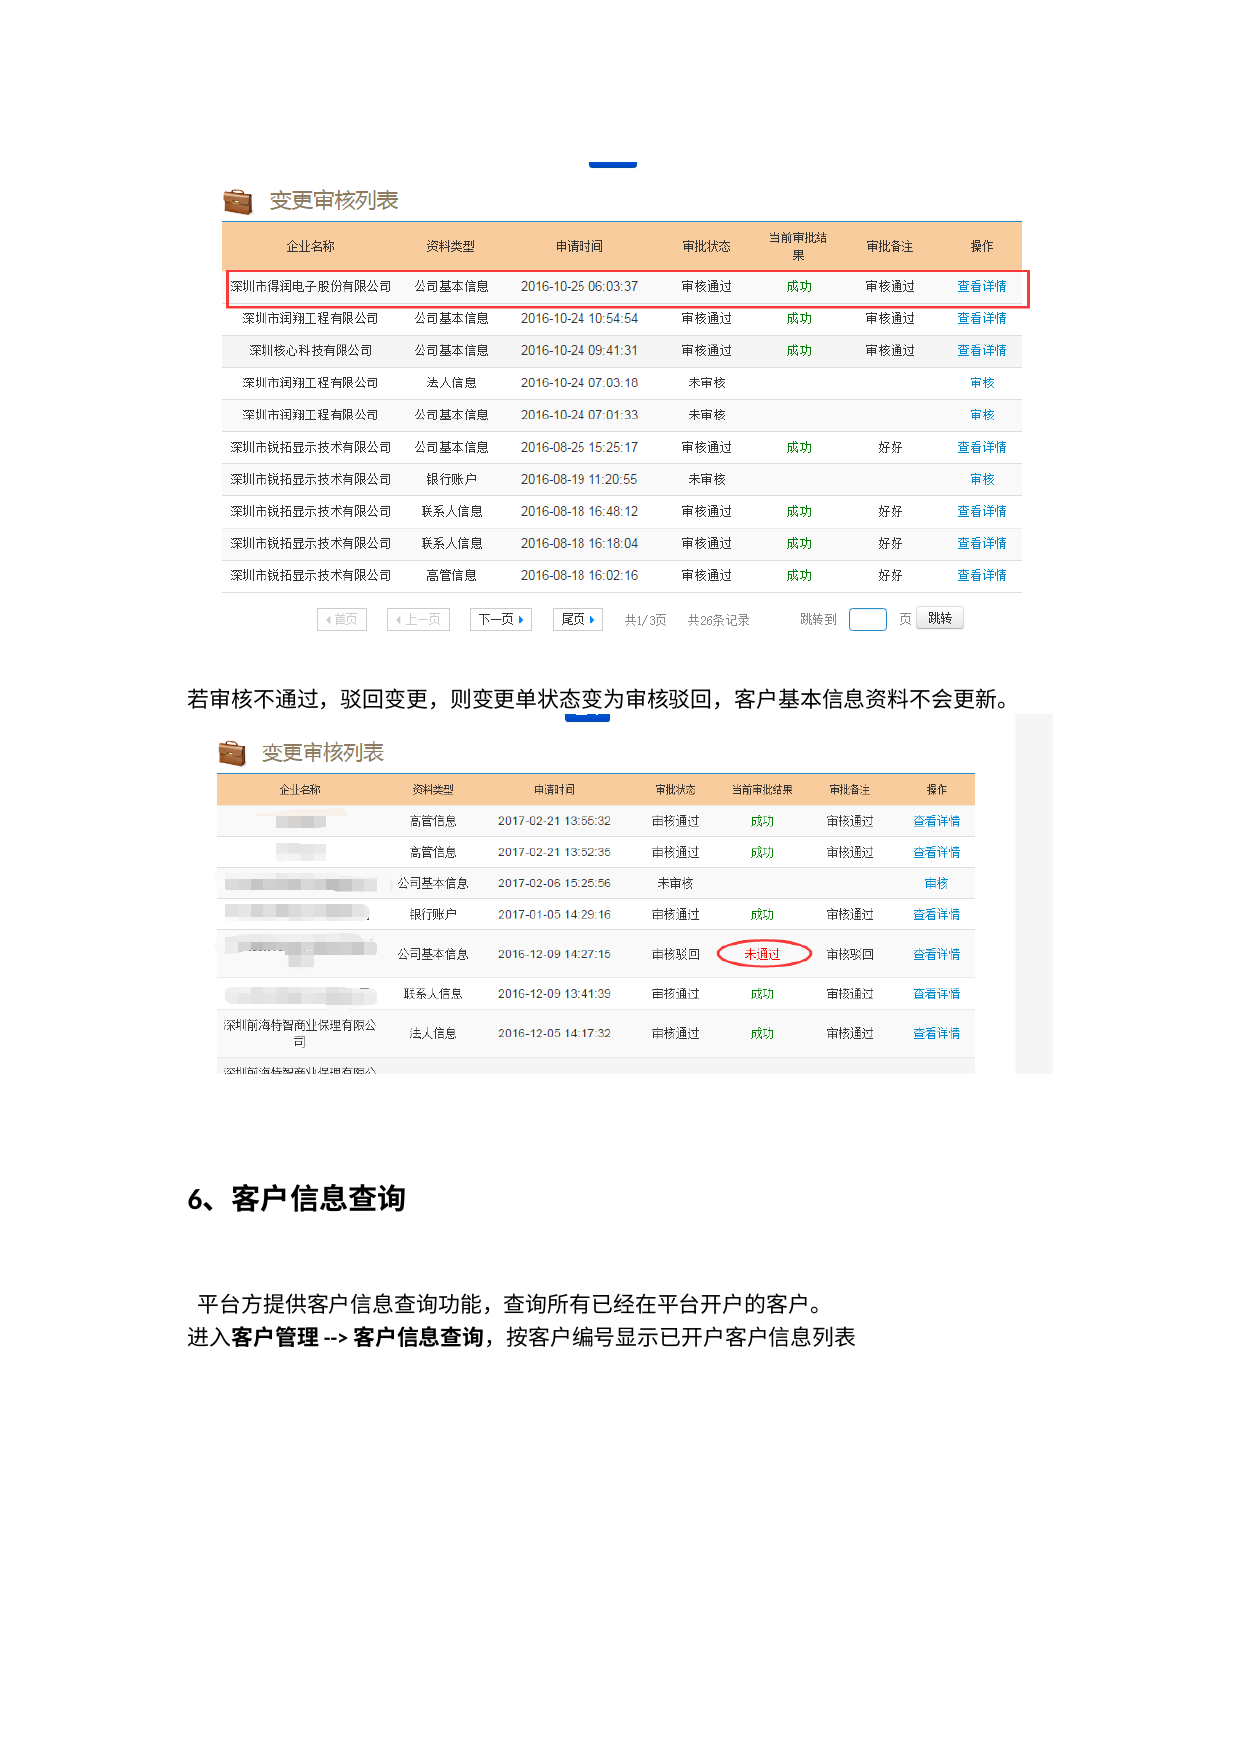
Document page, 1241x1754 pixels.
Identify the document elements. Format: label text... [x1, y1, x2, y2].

picture [187, 162, 1053, 676]
text 若审核不通过，驳回变更，则变更单状态变为审核驳回，客户基本信息资料不会更新。 [187, 682, 1053, 714]
picture [187, 714, 1053, 1074]
text 进入客户管理 --> 客户信息查询，按客户编号显示已开户客户信息列表 [187, 1319, 1053, 1352]
text 平台方提供客户信息查询功能，查询所有已经在平台开户的客户。 [187, 1287, 1053, 1319]
subtitle 6、客户信息查询 [187, 1164, 1053, 1229]
